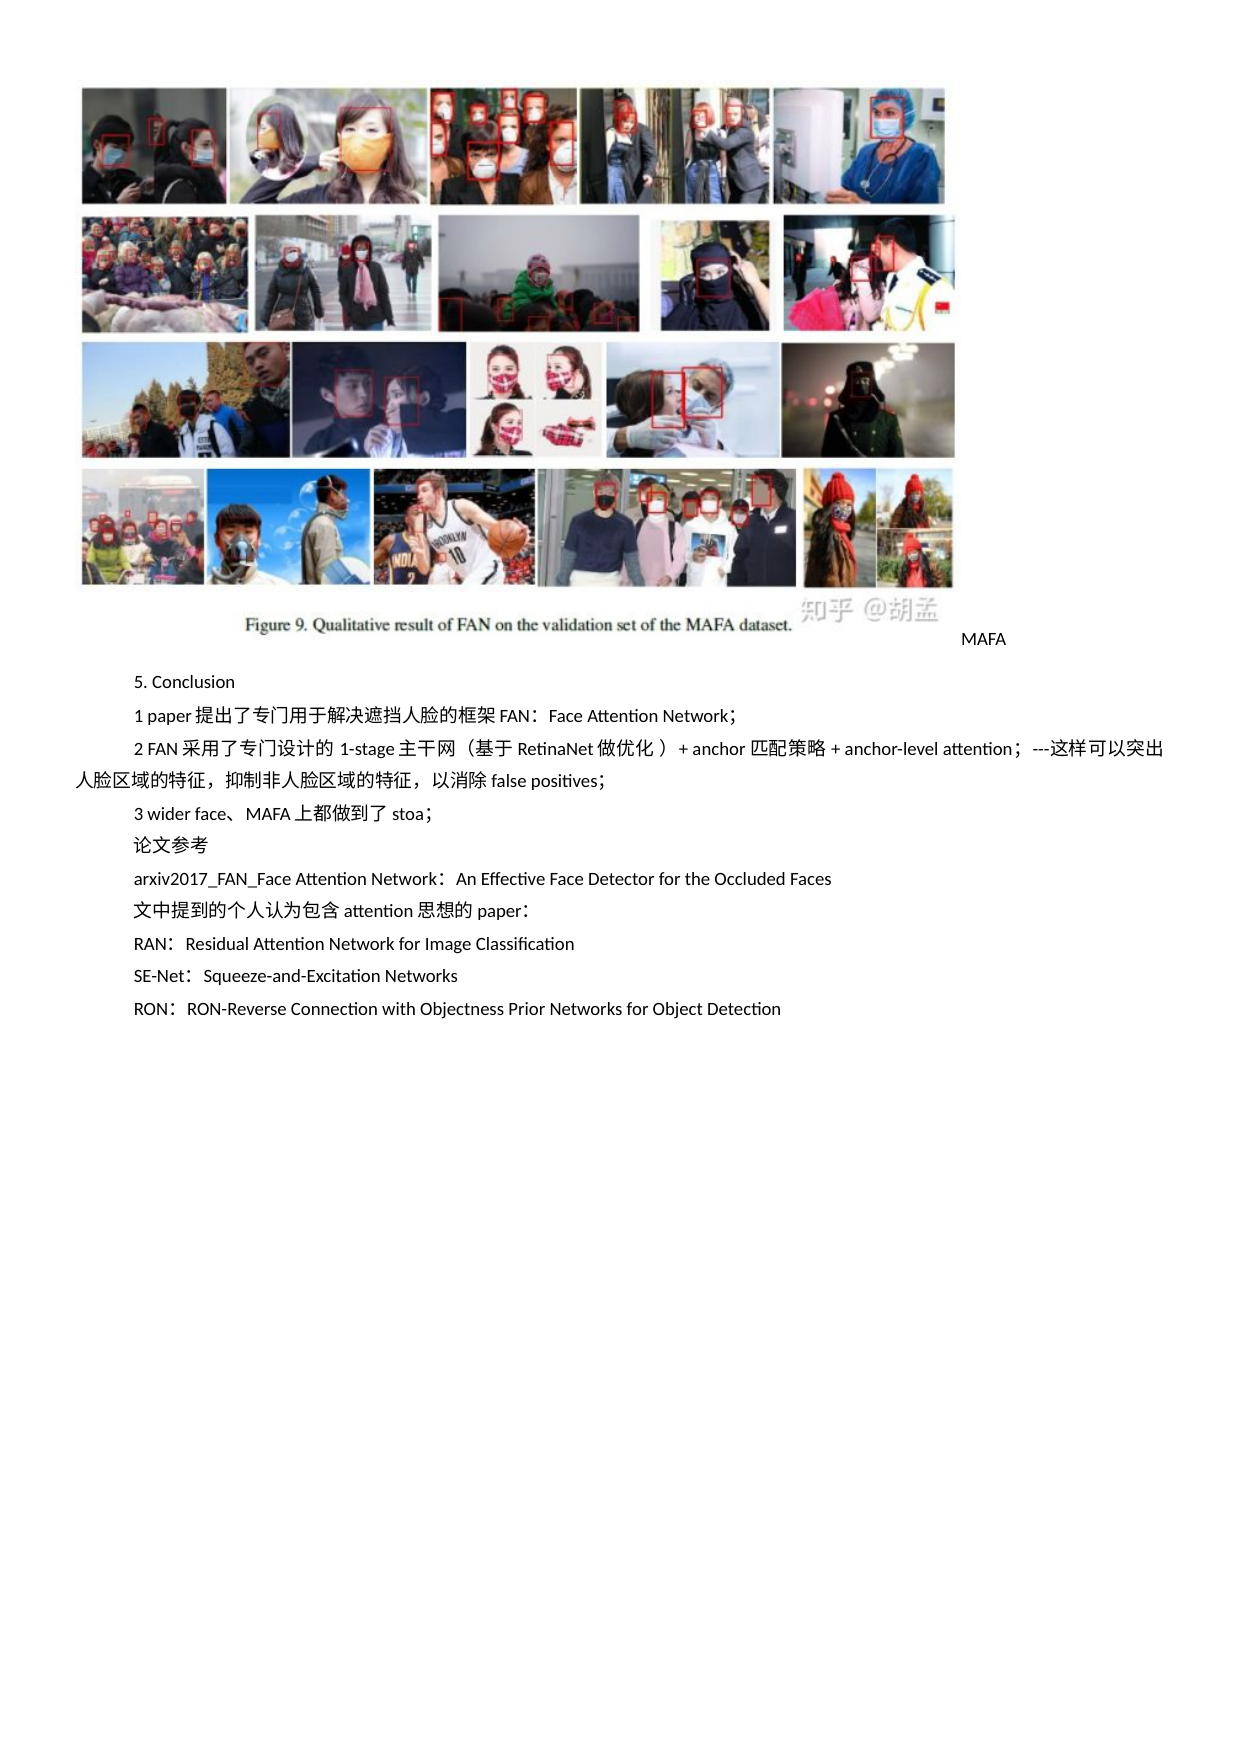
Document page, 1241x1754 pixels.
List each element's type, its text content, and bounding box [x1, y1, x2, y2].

text RAN：Residual Attention Network for Image Classification [75, 926, 1165, 958]
text 3 wider face、MAFA上都做到了stoa； [75, 796, 1165, 828]
text SE-Net：Squeeze-and-Excitation Networks [75, 958, 1165, 991]
text 5. Conclusion [75, 666, 1165, 698]
text arxiv2017_FAN_Face Attention Network：An Effective Face Detector for the Occluded Faces [75, 861, 1165, 893]
text RON：RON-Reverse Connection with Objectness Prior Networks for Object Detection [75, 991, 1165, 1023]
picture [75, 80, 961, 645]
text 文中提到的个人认为包含attention思想的paper： [75, 893, 1165, 926]
text 2 FAN采用了专门设计的1-stage主干网（基于RetinaNet做优化 ）+ anchor匹配策略 + anchor-level attention；---这样可以突出人脸区域的特征，抑制非人脸区域的特征，以消除false positives； [75, 731, 1165, 796]
text 1 paper提出了专门用于解决遮挡人脸的框架FAN：Face Attention Network； [75, 698, 1165, 731]
text 论文参考 [75, 828, 1165, 861]
